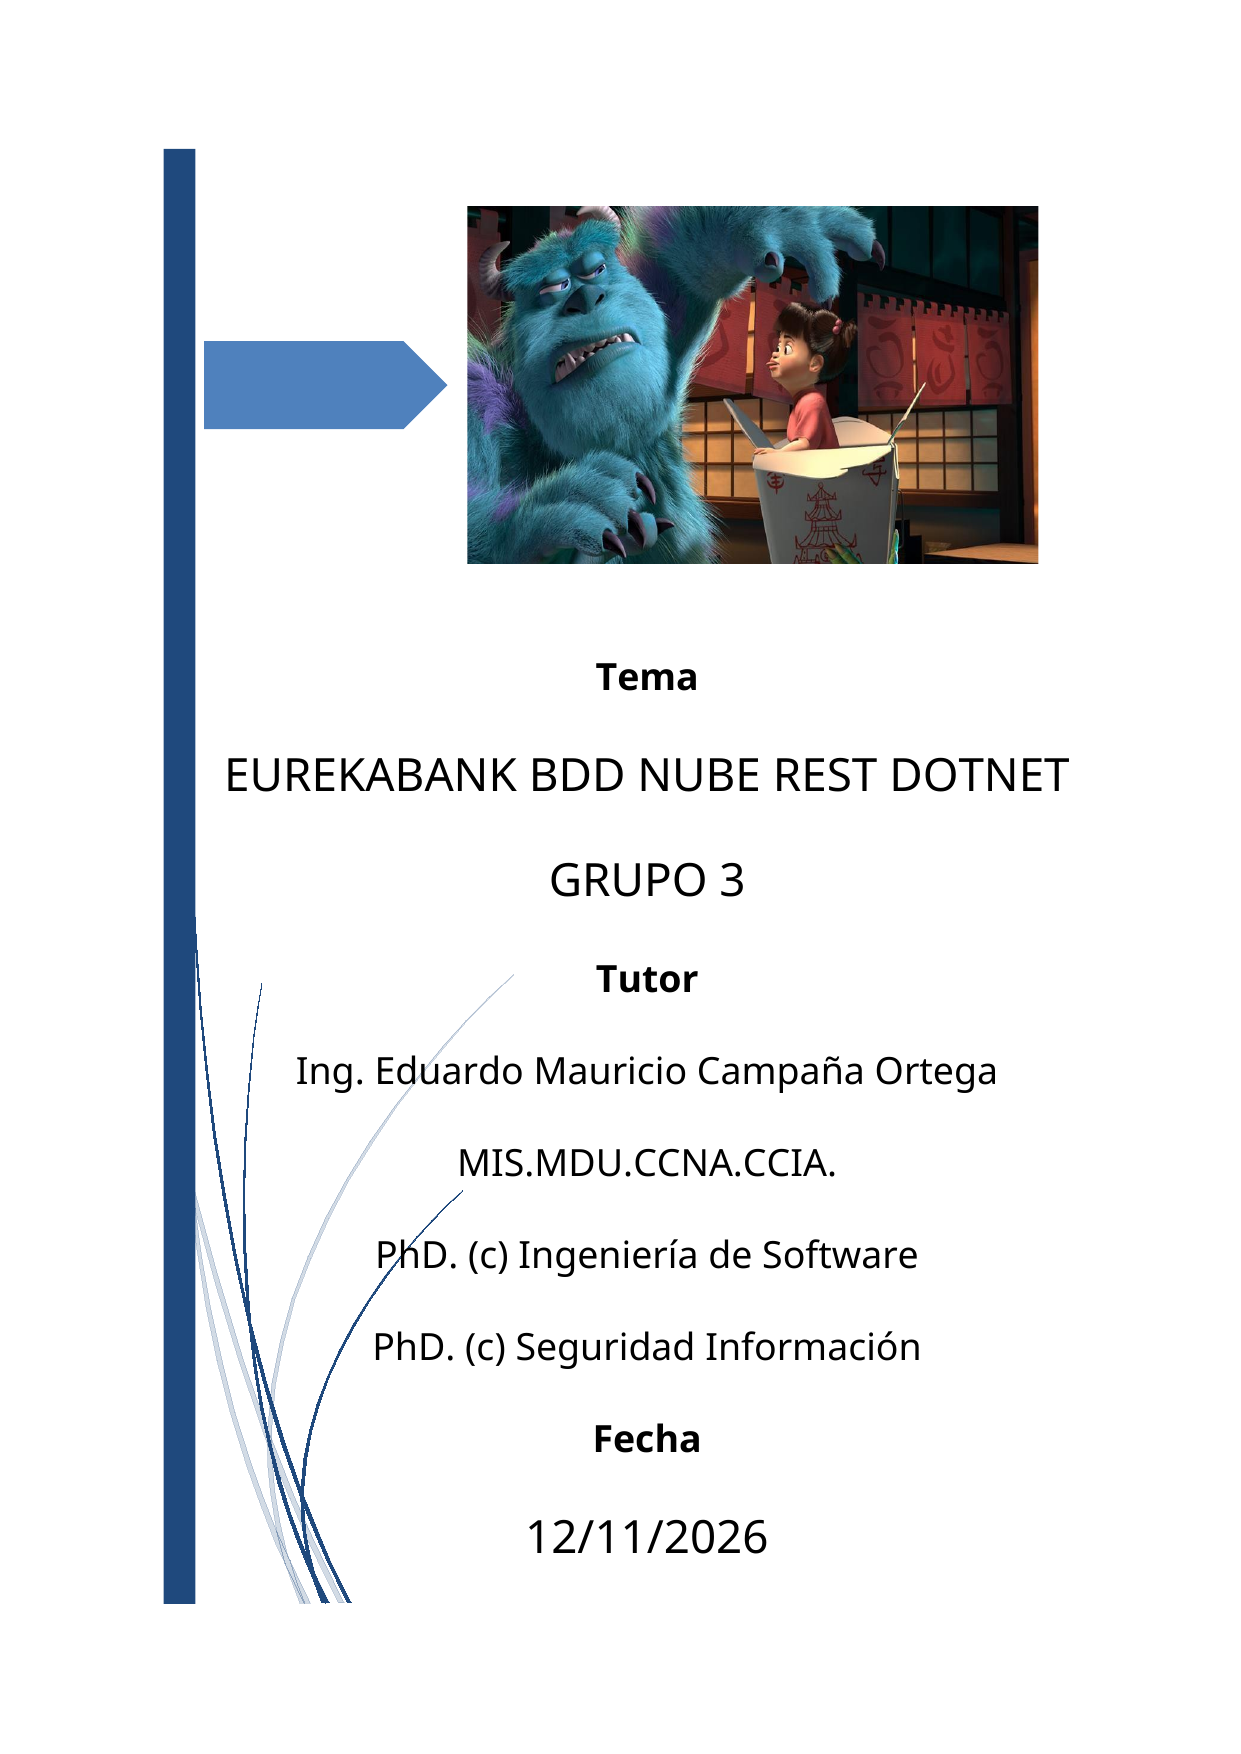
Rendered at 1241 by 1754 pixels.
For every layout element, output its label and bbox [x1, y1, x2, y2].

picture [467, 206, 1039, 564]
